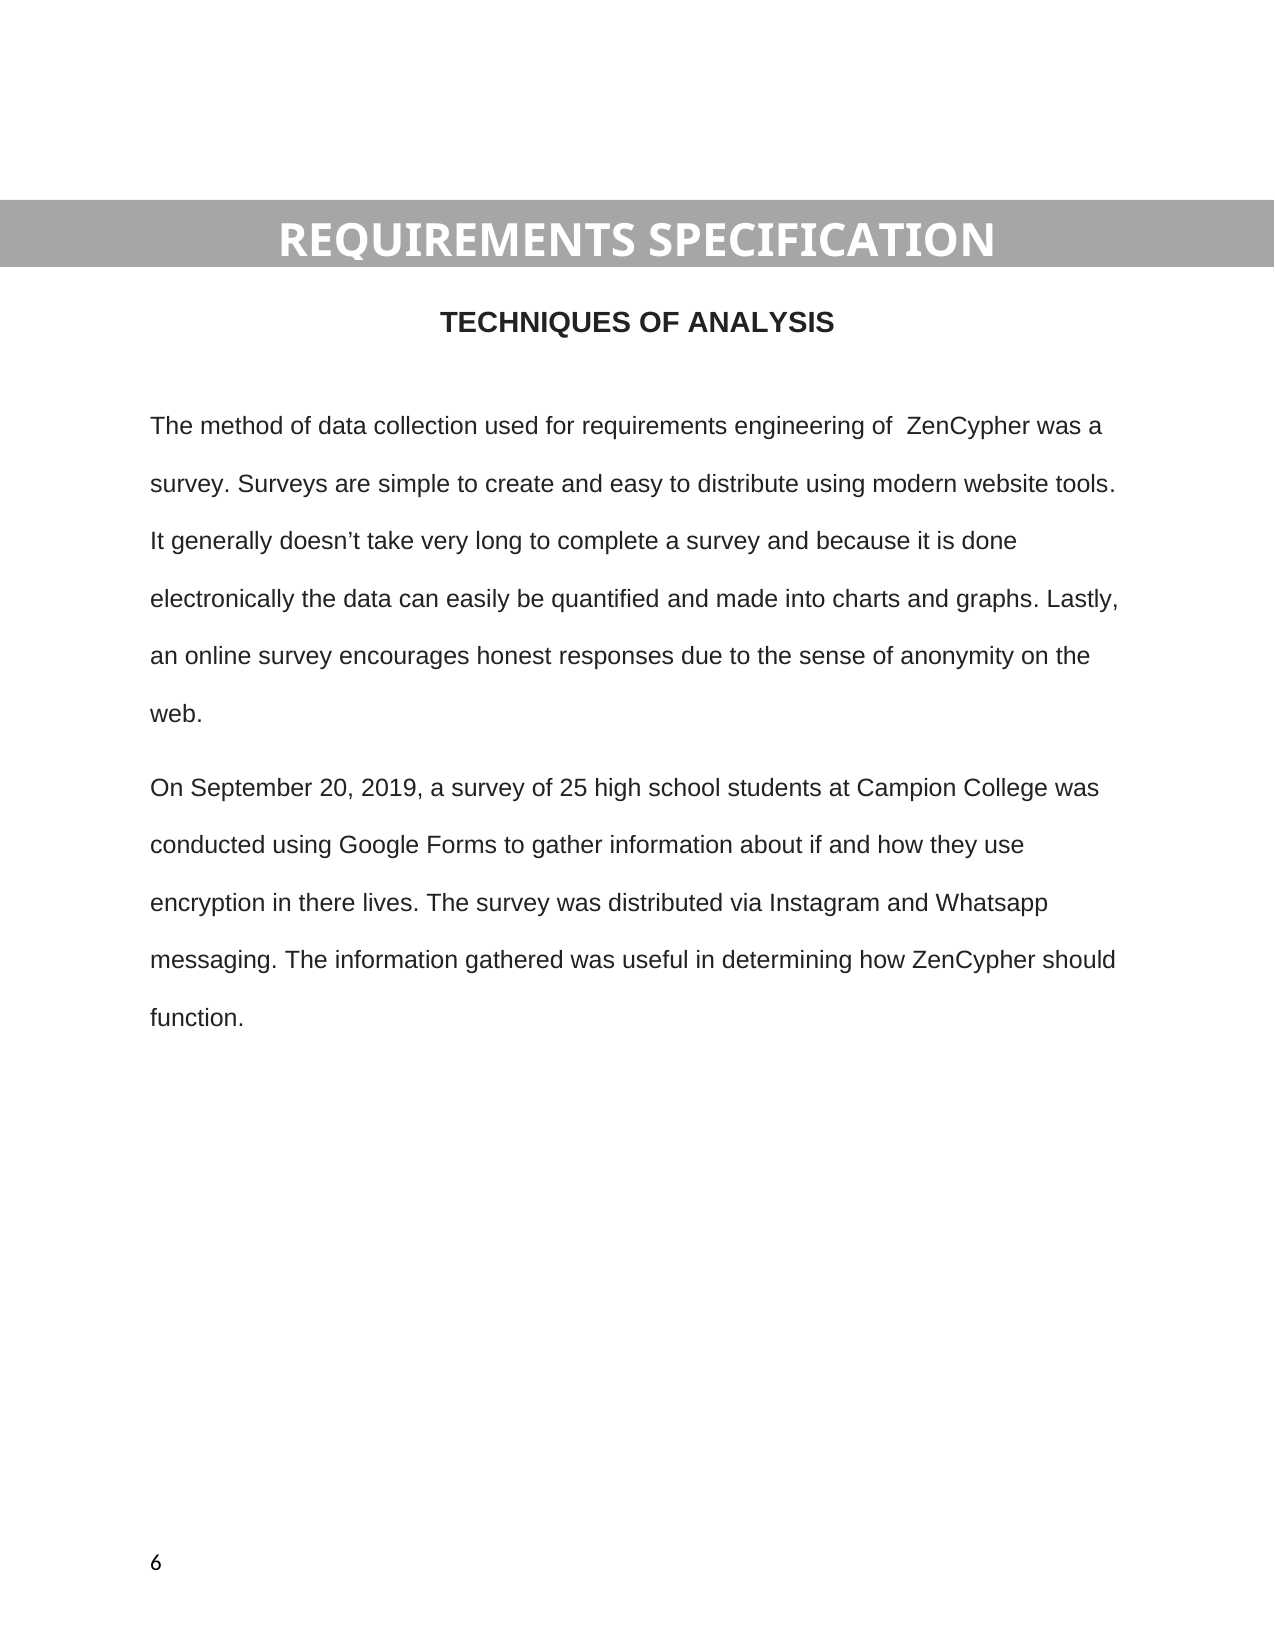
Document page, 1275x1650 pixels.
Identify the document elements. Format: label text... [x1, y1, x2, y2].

text On September 20, 2019, a survey of 25 high school students at Campion College was conducted using Google Forms to gather information about if and how they use encryption in there lives. The survey was distributed via Instagram and Whatsapp messaging. The information gathered was useful in determining how ZenCypher should function. [150, 773, 1125, 1289]
text The method of data collection used for requirements engineering of ZenCypher was a survey. Surveys are simple to create and easy to distribute using modern website tools. It generally doesn’t take very long to complete a survey and because it is done electronically the data can easily be quantified and made into charts and graphs. Lastly, an online survey encourages honest responses due to the sense of anonymity on the web. [150, 411, 1125, 727]
text TECHNIQUES OF ANALYSIS [150, 150, 1125, 339]
